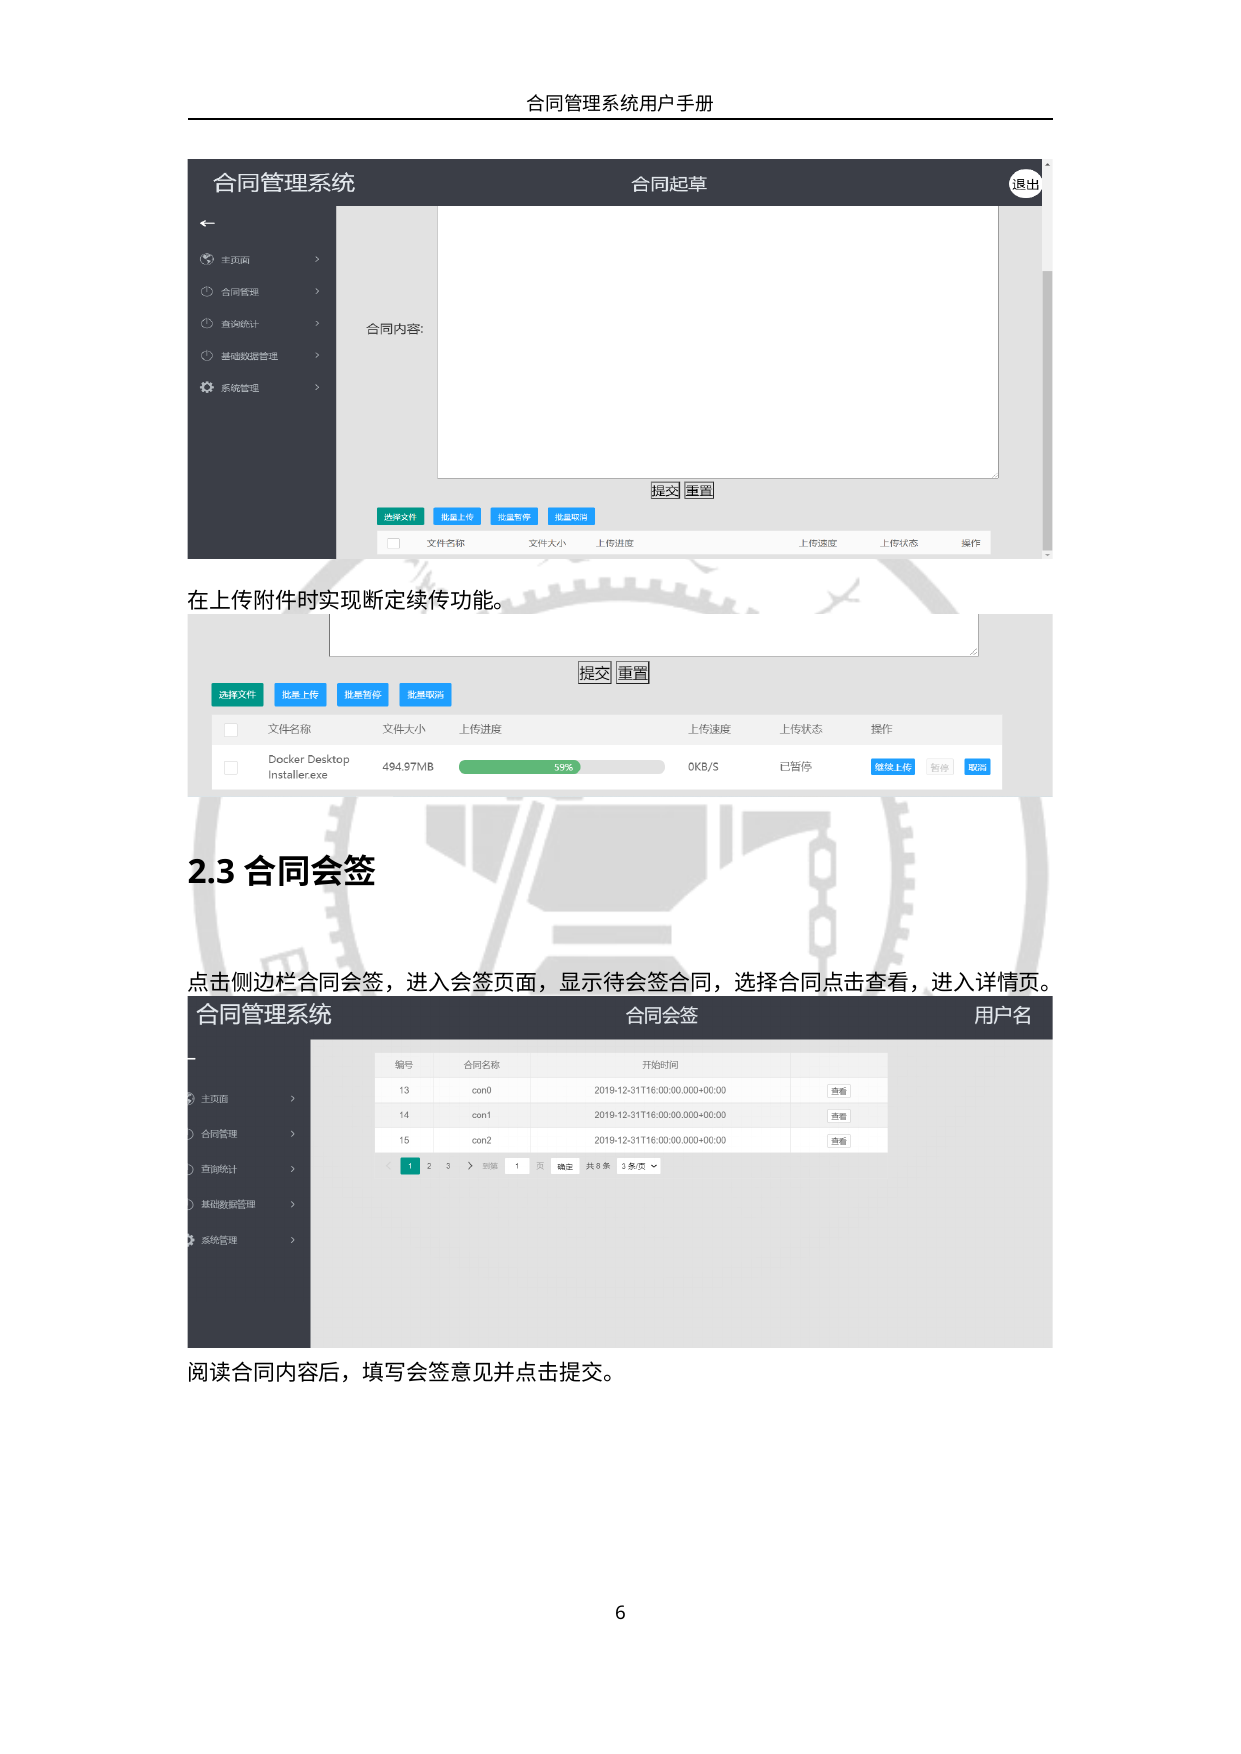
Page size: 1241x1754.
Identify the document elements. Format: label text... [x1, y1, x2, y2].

text 阅读合同内容后，填写会签意见并点击提交。 [187, 1354, 1053, 1387]
picture [187, 996, 1053, 1348]
subtitle 2.3 合同会签 [187, 837, 1053, 902]
text 在上传附件时实现断定续传功能。 [187, 582, 1053, 614]
text 点击侧边栏合同会签，进入会签页面，显示待会签合同，选择合同点击查看，进入详情页。 [187, 964, 1053, 996]
picture [187, 614, 1053, 797]
picture [187, 159, 1053, 559]
